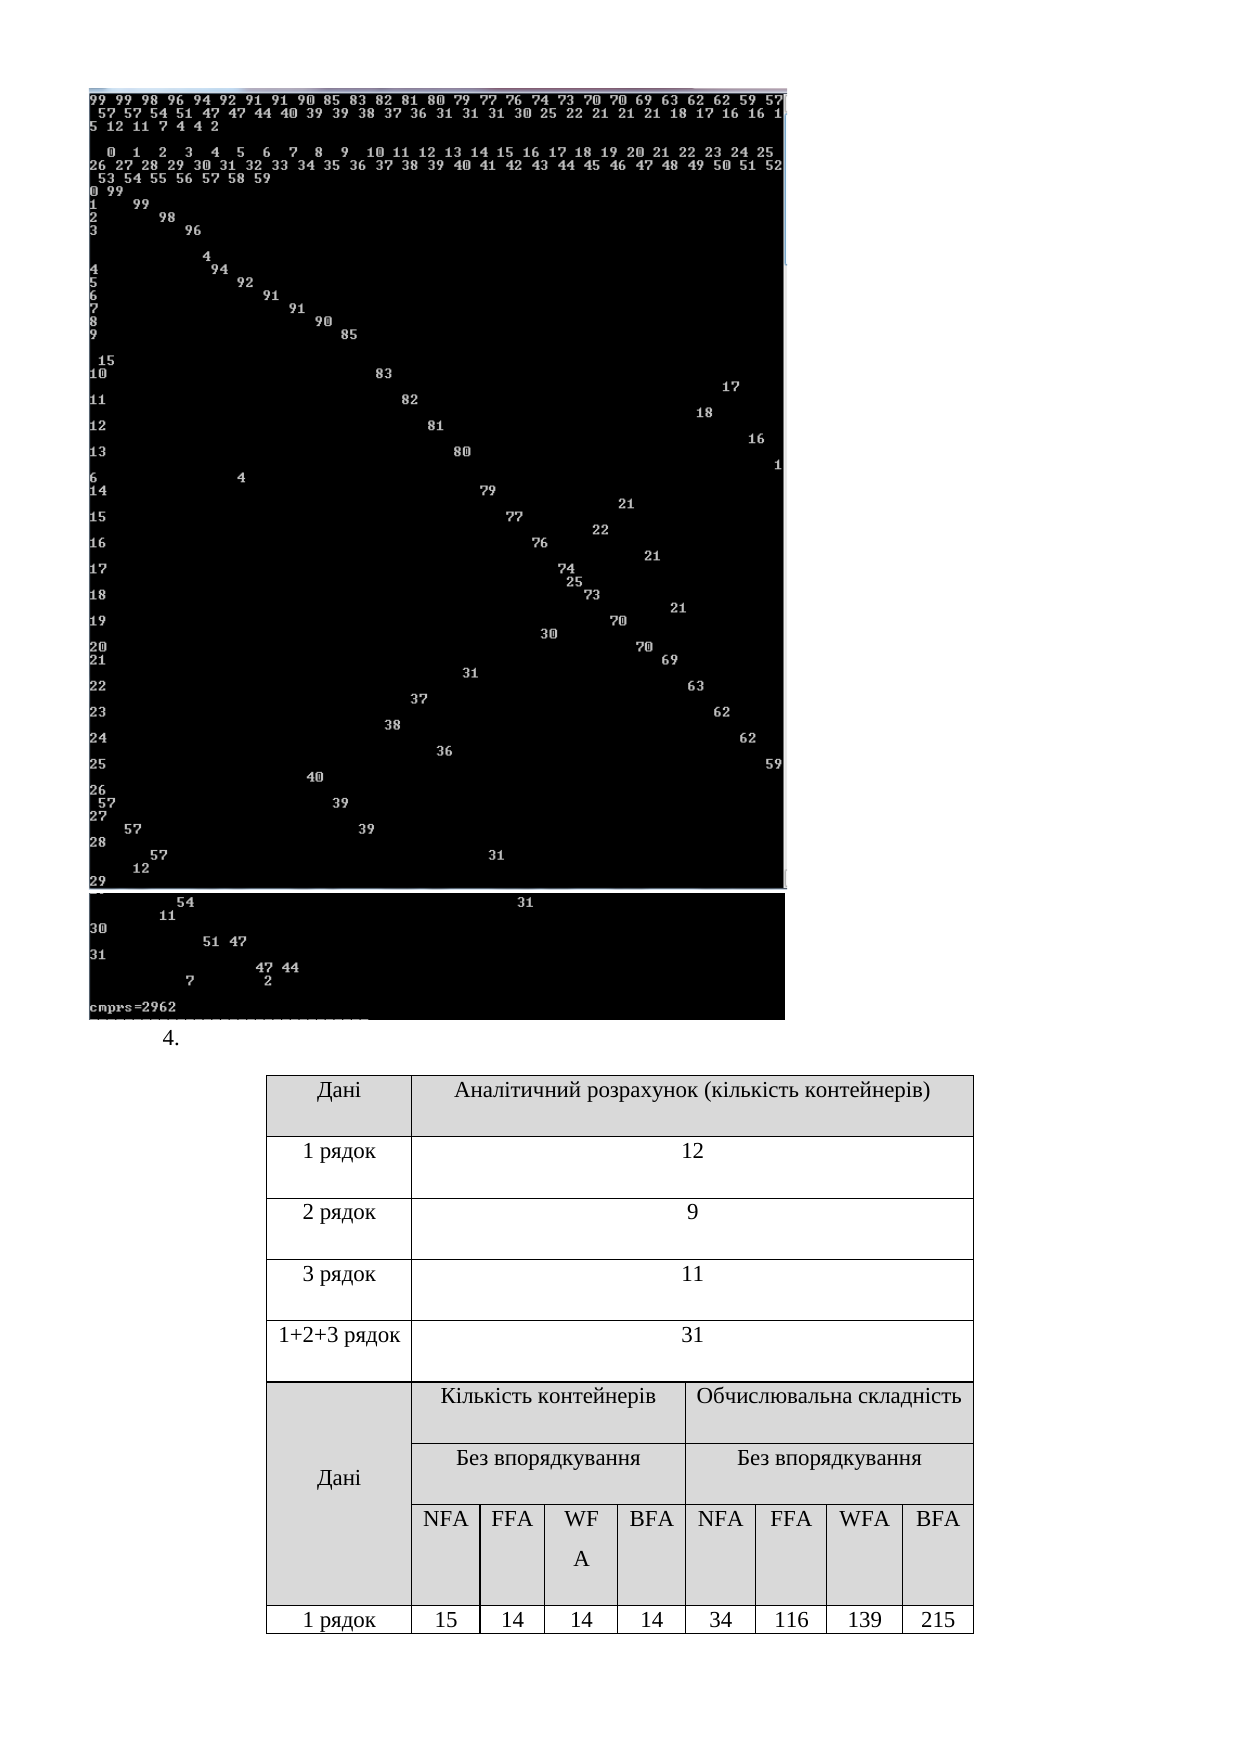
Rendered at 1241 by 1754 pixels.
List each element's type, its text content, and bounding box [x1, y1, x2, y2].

table_cell 1+2+3 рядок [267, 1321, 411, 1381]
text 4. [89, 1024, 1152, 1050]
table_cell 116 [756, 1606, 826, 1632]
table_cell Дані [267, 1383, 411, 1605]
table_cell WFA [545, 1505, 617, 1605]
table_cell Кількість контейнерів [412, 1383, 685, 1443]
table_header Дані [267, 1076, 411, 1136]
table_cell 139 [827, 1606, 902, 1632]
table_cell FFA [481, 1505, 544, 1605]
table_cell FFA [756, 1505, 826, 1605]
table_header Аналітичний розрахунок (кількість контейнерів) [412, 1076, 973, 1136]
table_cell BFA [903, 1505, 973, 1605]
table_cell NFA [412, 1505, 479, 1605]
table_cell WFA [827, 1505, 902, 1605]
table_cell 1 рядок [267, 1137, 411, 1197]
table_cell 12 [412, 1137, 973, 1197]
table_cell 215 [903, 1606, 973, 1632]
table_cell 2 рядок [267, 1199, 411, 1259]
table_cell 15 [412, 1606, 479, 1632]
table_cell 1 рядок [267, 1606, 411, 1632]
table_cell Без впорядкування [412, 1444, 685, 1504]
table_cell NFA [686, 1505, 755, 1605]
table_cell 34 [686, 1606, 755, 1632]
table_cell Без впорядкування [686, 1444, 973, 1504]
table_cell 9 [412, 1199, 973, 1259]
table_cell 3 рядок [267, 1260, 411, 1320]
table_cell BFA [618, 1505, 685, 1605]
table_cell 14 [545, 1606, 617, 1632]
picture [88, 893, 785, 1020]
picture [88, 88, 788, 890]
table_cell 31 [412, 1321, 973, 1381]
table_cell 11 [412, 1260, 973, 1320]
table_cell Обчислювальна складність [686, 1383, 973, 1443]
table_cell 14 [481, 1606, 544, 1632]
table_cell 14 [618, 1606, 685, 1632]
